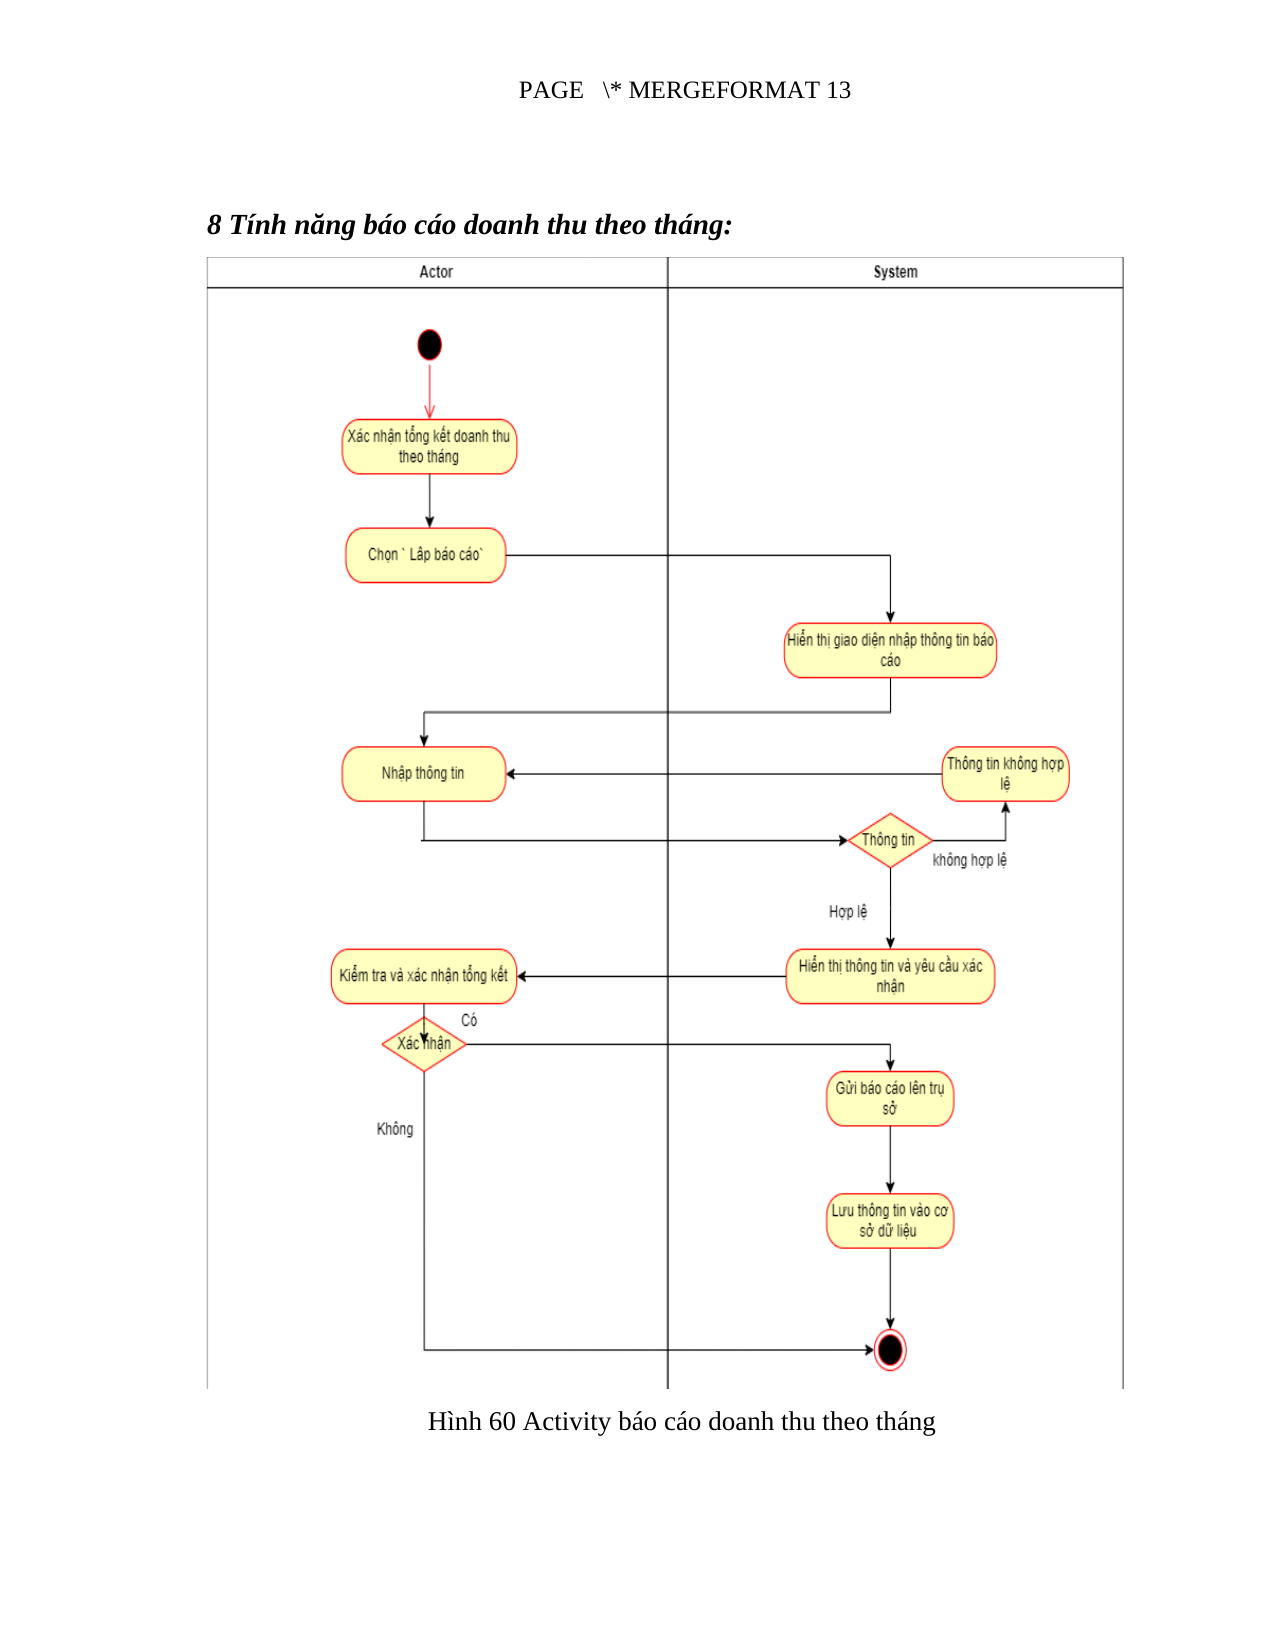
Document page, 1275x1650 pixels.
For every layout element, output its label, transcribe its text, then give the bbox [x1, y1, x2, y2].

text 8 Tính năng báo cáo doanh thu theo tháng: [207, 207, 1157, 240]
picture [206, 257, 1124, 1389]
